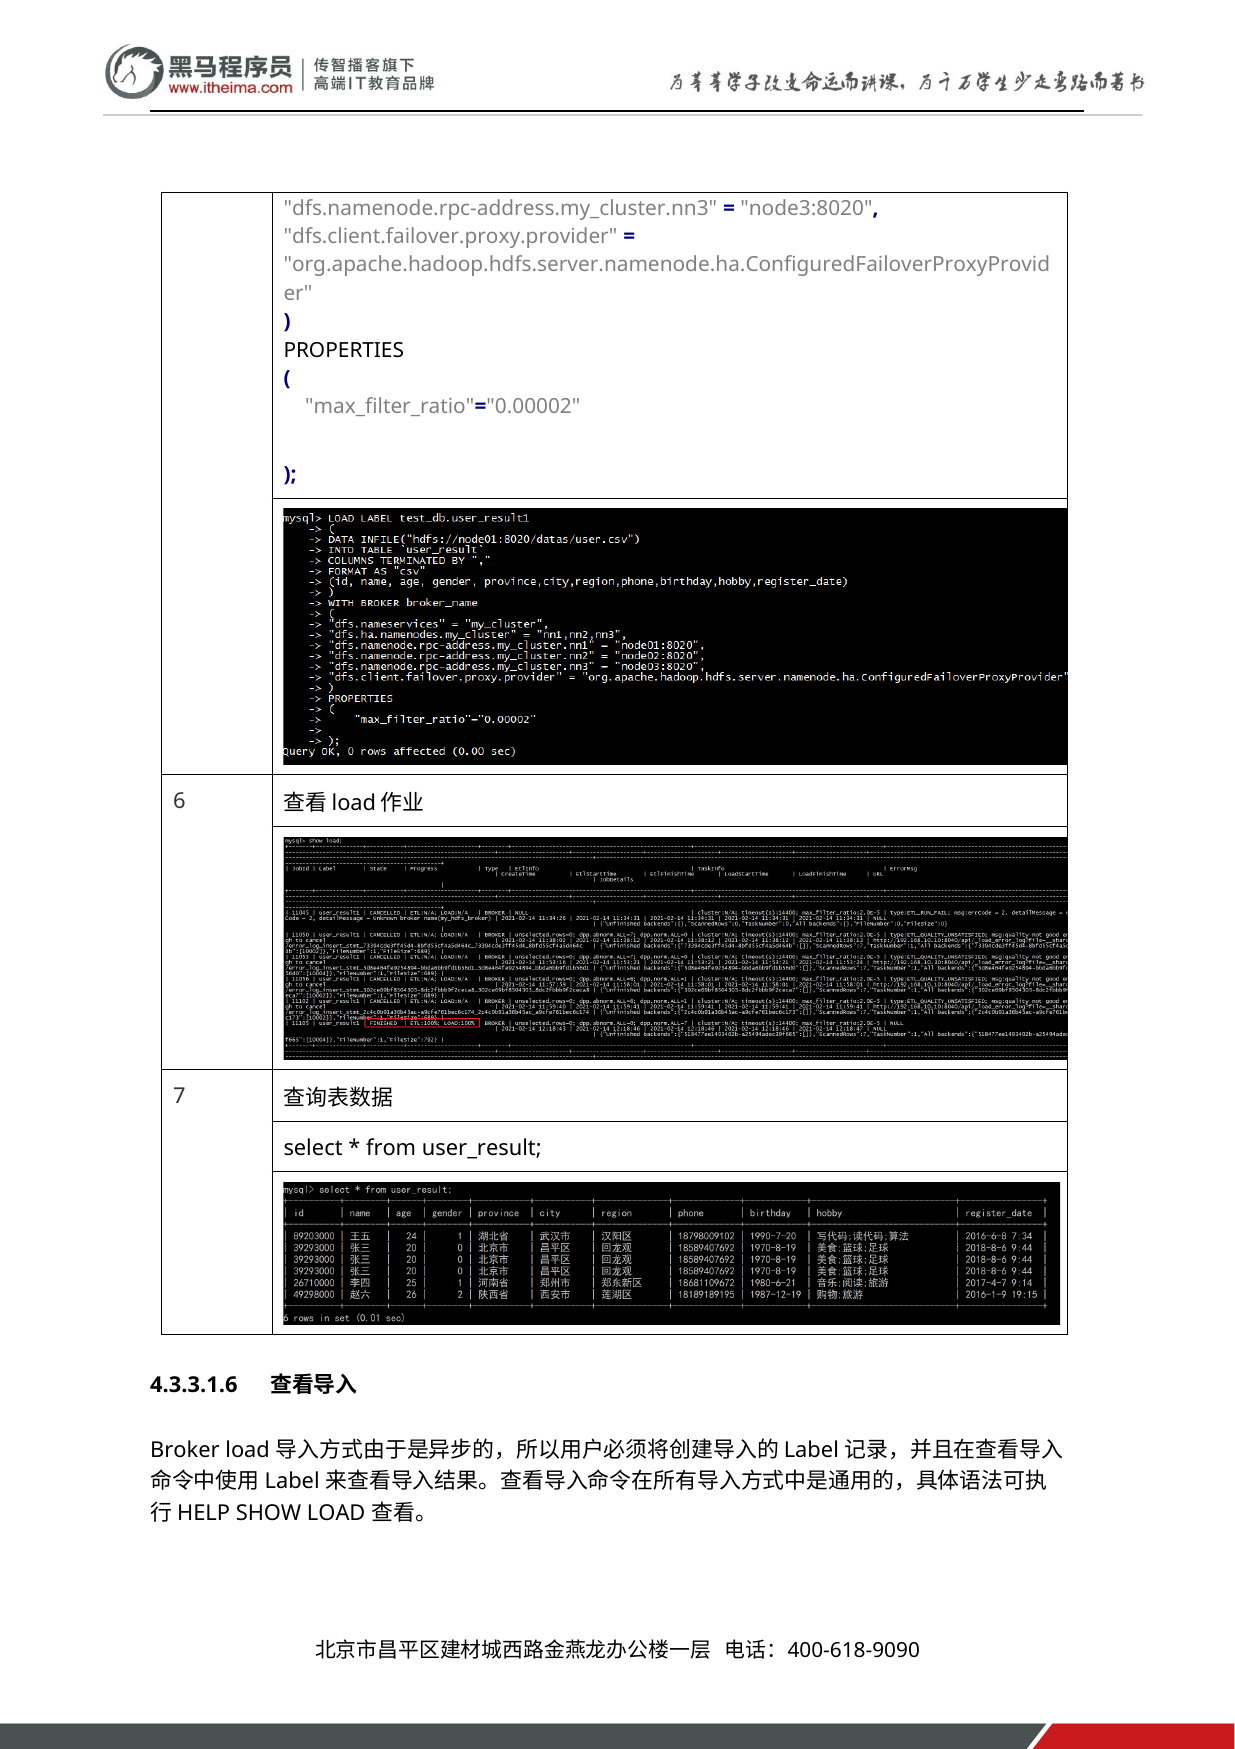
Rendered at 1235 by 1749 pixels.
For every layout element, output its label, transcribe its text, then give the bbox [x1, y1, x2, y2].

table_cell 7 [162, 1070, 272, 1334]
subtitle 查看导入 [150, 1367, 1084, 1399]
picture [283, 837, 1068, 1060]
table_cell 查看load作业 [273, 775, 1067, 826]
table_cell [273, 827, 1067, 1069]
picture [283, 1182, 1061, 1325]
table_cell 6 [162, 775, 272, 1069]
picture [0, 0, 1235, 123]
table_cell [273, 499, 1067, 774]
table_cell [273, 1172, 1067, 1334]
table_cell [273, 193, 1067, 498]
table_cell 查询表数据 [273, 1070, 1067, 1121]
text Broker load 导入方式由于是异步的，所以用户必须将创建导入的 Label 记录，并且在查看导入命令中使用 Label 来查看导入结果。查看导入命令在所有导入方式中是通用的，具体语法可执行 HELP SHOW LOAD 查看。 [150, 1432, 1084, 1527]
table_cell select * from user_result; [273, 1122, 1067, 1171]
picture [0, 1664, 1235, 1749]
picture [283, 508, 1068, 765]
